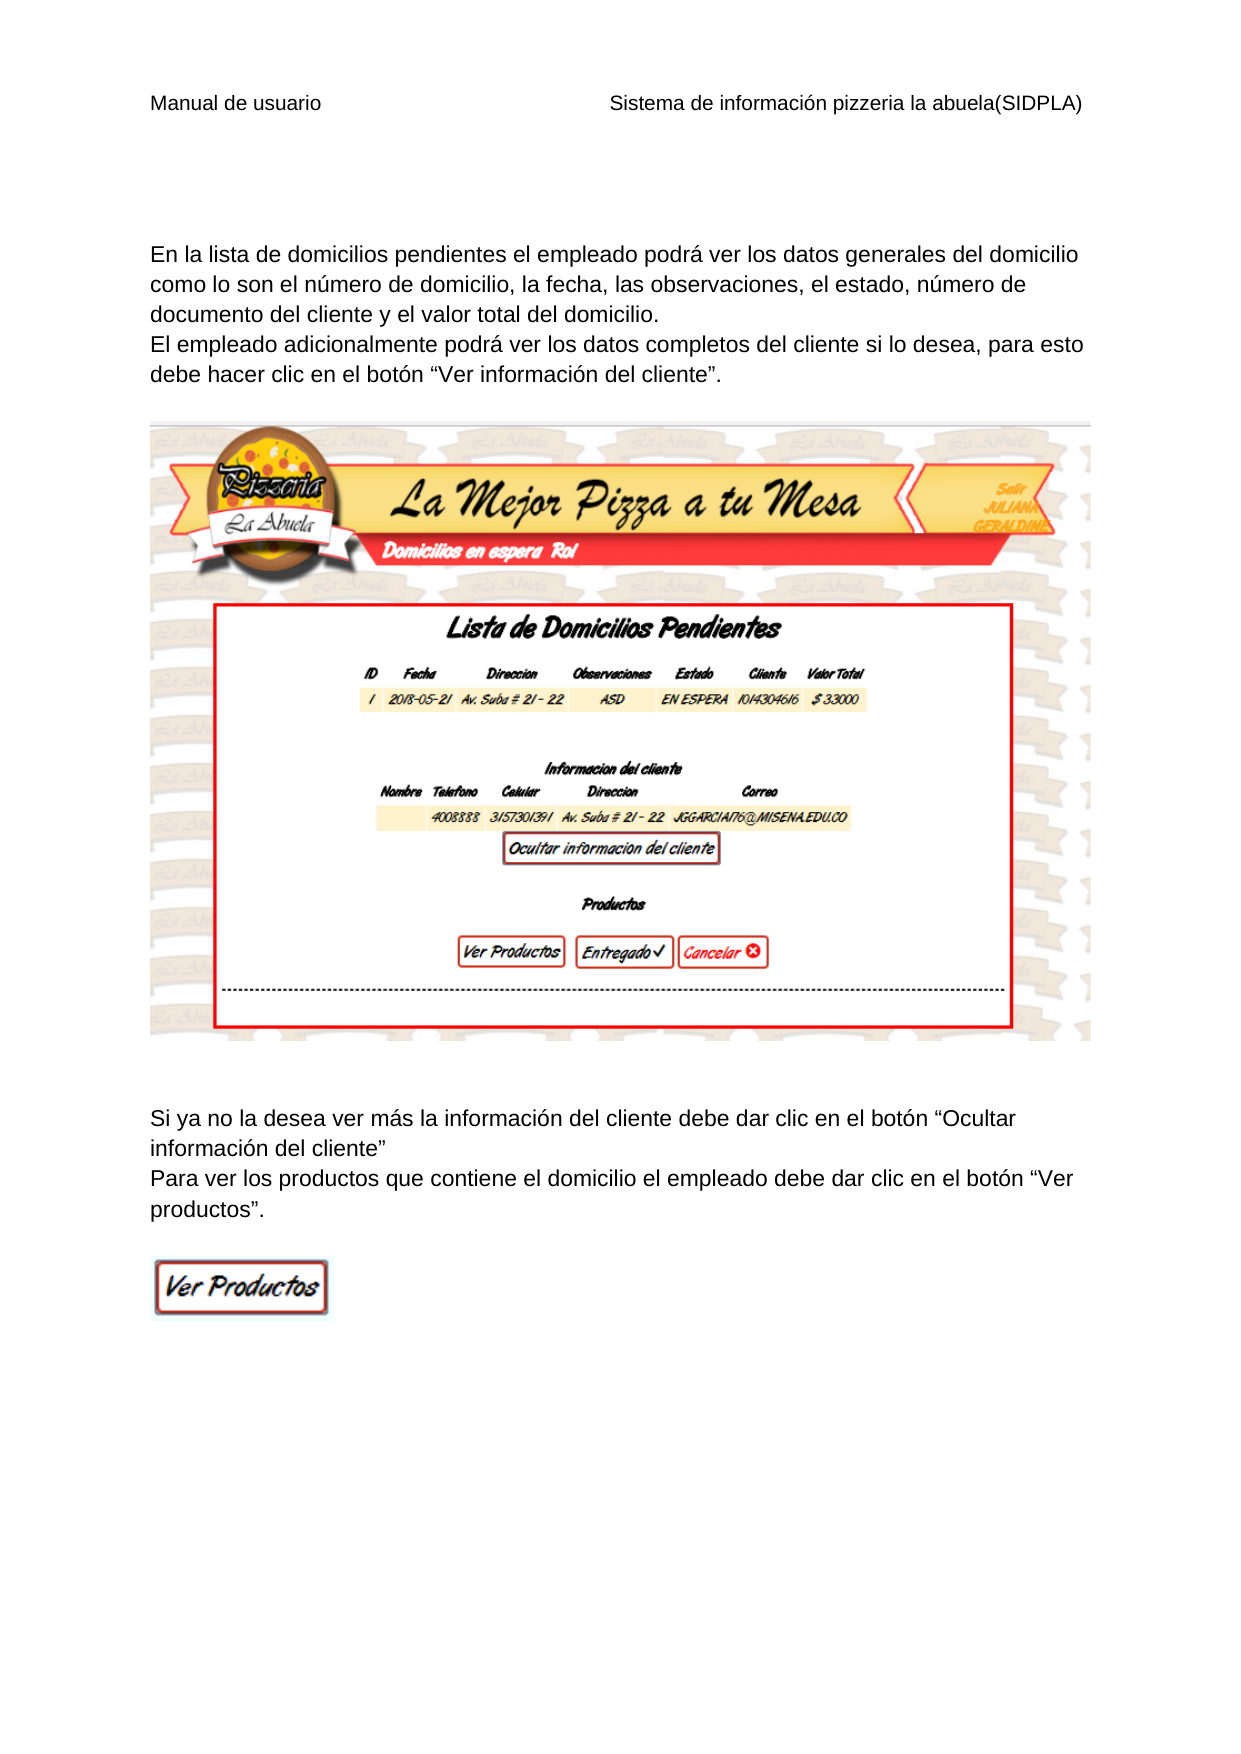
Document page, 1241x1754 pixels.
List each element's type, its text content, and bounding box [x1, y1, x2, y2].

picture [150, 421, 1091, 1041]
text El empleado adicionalmente podrá ver los datos completos del cliente si lo desea, para esto debe hacer clic en el botón “Ver información del cliente”. [150, 331, 1090, 388]
text Si ya no la desea ver más la información del cliente debe dar clic en el botón “Ocultar información del cliente” [150, 1105, 1090, 1161]
picture [150, 1256, 335, 1322]
text Para ver los productos que contiene el domicilio el empleado debe dar clic en el botón “Ver productos”. [150, 1165, 1090, 1222]
text En la lista de domicilios pendientes el empleado podrá ver los datos generales del domicilio como lo son el número de domicilio, la fecha, las observaciones, el estado, número de documento del cliente y el valor total del domicilio. [150, 241, 1090, 327]
